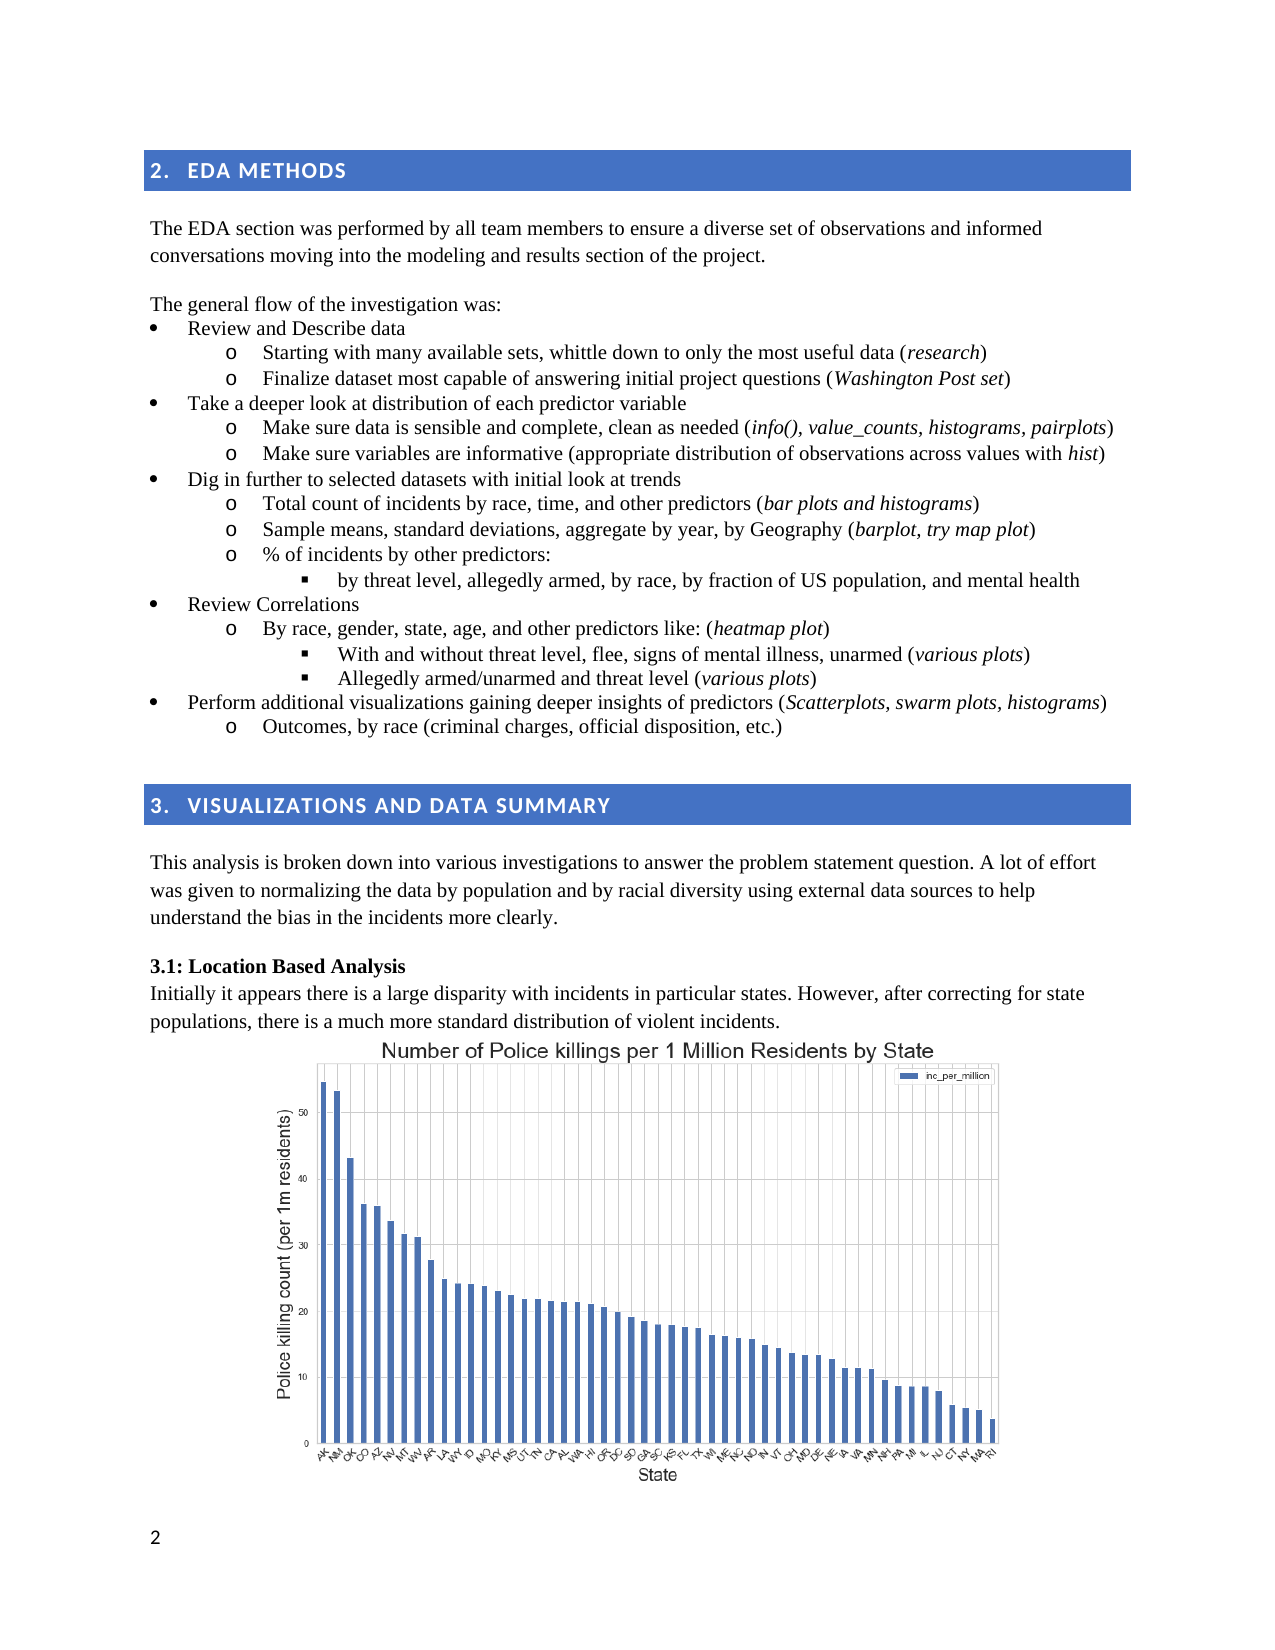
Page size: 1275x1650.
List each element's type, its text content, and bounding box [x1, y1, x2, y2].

subtitle EDA Methods [150, 156, 1125, 184]
text Initially it appears there is a large disparity with incidents in particular states. However, after correcting for state populations, there is a much more standard distribution of violent incidents. [150, 981, 1125, 1033]
list Take a deeper look at distribution of each predictor variable [150, 391, 1125, 415]
text The EDA section was performed by all team members to ensure a diverse set of observations and informed conversations moving into the modeling and results section of the project. [150, 216, 1125, 267]
text 3.1: Location Based Analysis [150, 954, 1125, 978]
list by threat level, allegedly armed, by race, by fraction of US population, and mental health [300, 568, 1125, 592]
list With and without threat level, flee, signs of mental illness, unarmed (various plots) [300, 642, 1125, 666]
subtitle Visualizations and Data Summary [150, 791, 1125, 819]
list Review Correlations [150, 592, 1125, 616]
text The general flow of the investigation was: [150, 292, 1125, 316]
list Outcomes, by race (criminal charges, official disposition, etc.) [225, 714, 1125, 740]
list % of incidents by other predictors: [225, 542, 1125, 568]
text This analysis is broken down into various investigations to answer the problem statement question. A lot of effort was given to normalizing the data by population and by racial diversity using external data sources to help understand the bias in the incidents more clearly. [150, 850, 1125, 929]
list Starting with many available sets, whittle down to only the most useful data (research) [225, 340, 1125, 365]
list Finalize dataset most capable of answering initial project questions (Washington Post set) [225, 365, 1125, 391]
list Sample means, standard deviations, aggregate by year, by Geography (barplot, try map plot) [225, 516, 1125, 542]
list Dig in further to selected datasets with initial look at trends [150, 467, 1125, 491]
list Review and Describe data [150, 316, 1125, 340]
list Allegedly armed/unarmed and threat level (various plots) [300, 666, 1125, 690]
picture [271, 1036, 1004, 1490]
list Perform additional visualizations gaining deeper insights of predictors (Scatterplots, swarm plots, histograms) [150, 690, 1125, 714]
list Make sure data is sensible and complete, clean as needed (info(), value_counts, histograms, pairplots) [225, 415, 1125, 441]
list By race, gender, state, age, and other predictors like: (heatmap plot) [225, 616, 1125, 642]
list Make sure variables are informative (appropriate distribution of observations across values with hist) [225, 441, 1125, 467]
list Total count of incidents by race, time, and other predictors (bar plots and histograms) [225, 491, 1125, 516]
